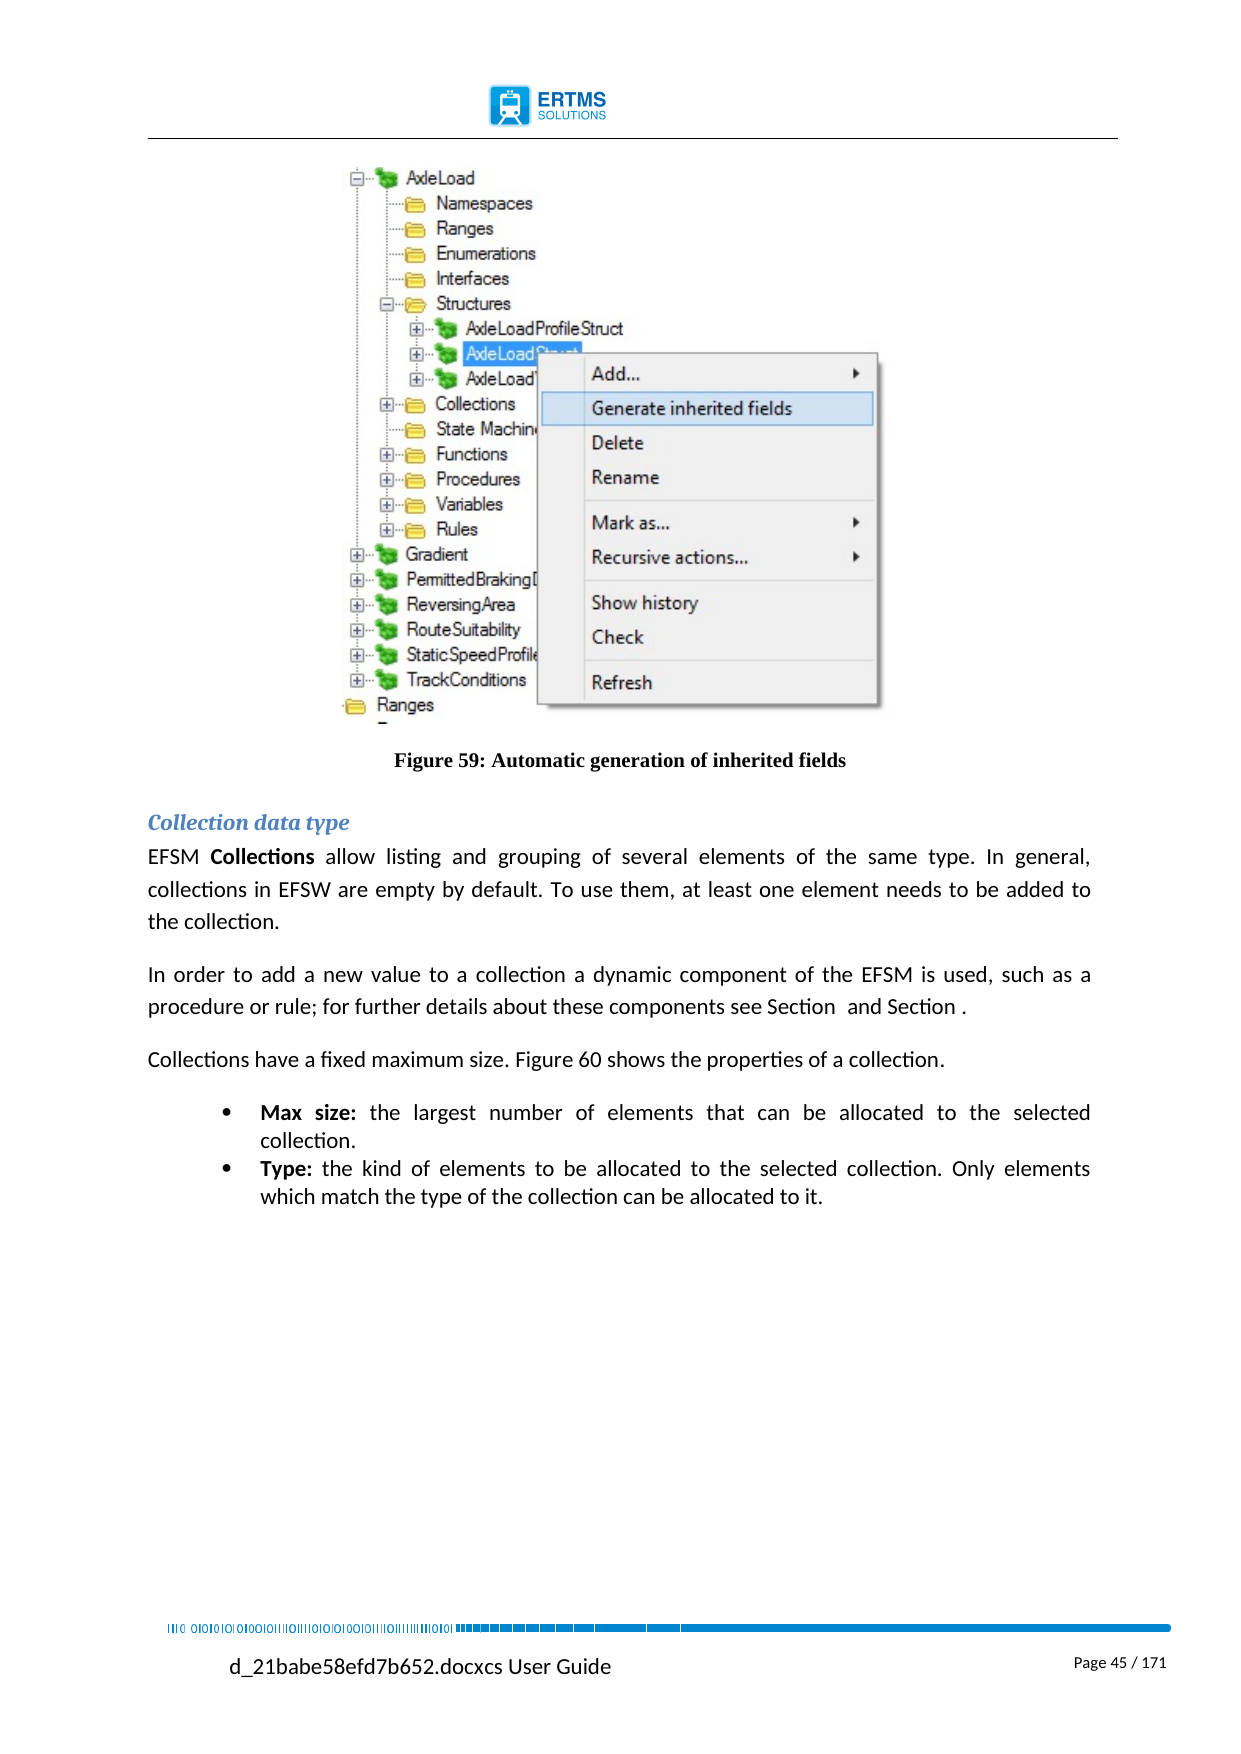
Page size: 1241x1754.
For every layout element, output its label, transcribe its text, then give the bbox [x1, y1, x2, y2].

text Figure 59: Automatic generation of inherited fields [148, 748, 1093, 772]
list Type: the kind of elements to be allocated to the selected collection. Only elements which match the type of the collection can be allocated to it. [223, 1154, 1093, 1210]
subtitle Collection data type [148, 810, 1093, 836]
list Max size: the largest number of elements that can be allocated to the selected collection. [223, 1098, 1093, 1154]
picture [167, 1624, 1171, 1633]
text In order to add a new value to a collection a dynamic component of the EFSM is used, such as a procedure or rule; for further details about these components see Section 0 and Section 0. [148, 960, 1093, 1020]
picture [342, 167, 899, 724]
text EFSM Collections allow listing and grouping of several elements of the same type. In general, collections in EFSW are empty by default. To use them, at least one element needs to be added to the collection. [148, 842, 1093, 935]
picture [477, 73, 617, 138]
text Collections have a fixed maximum size. Figure 60 shows the properties of a collection. [148, 1045, 1093, 1073]
